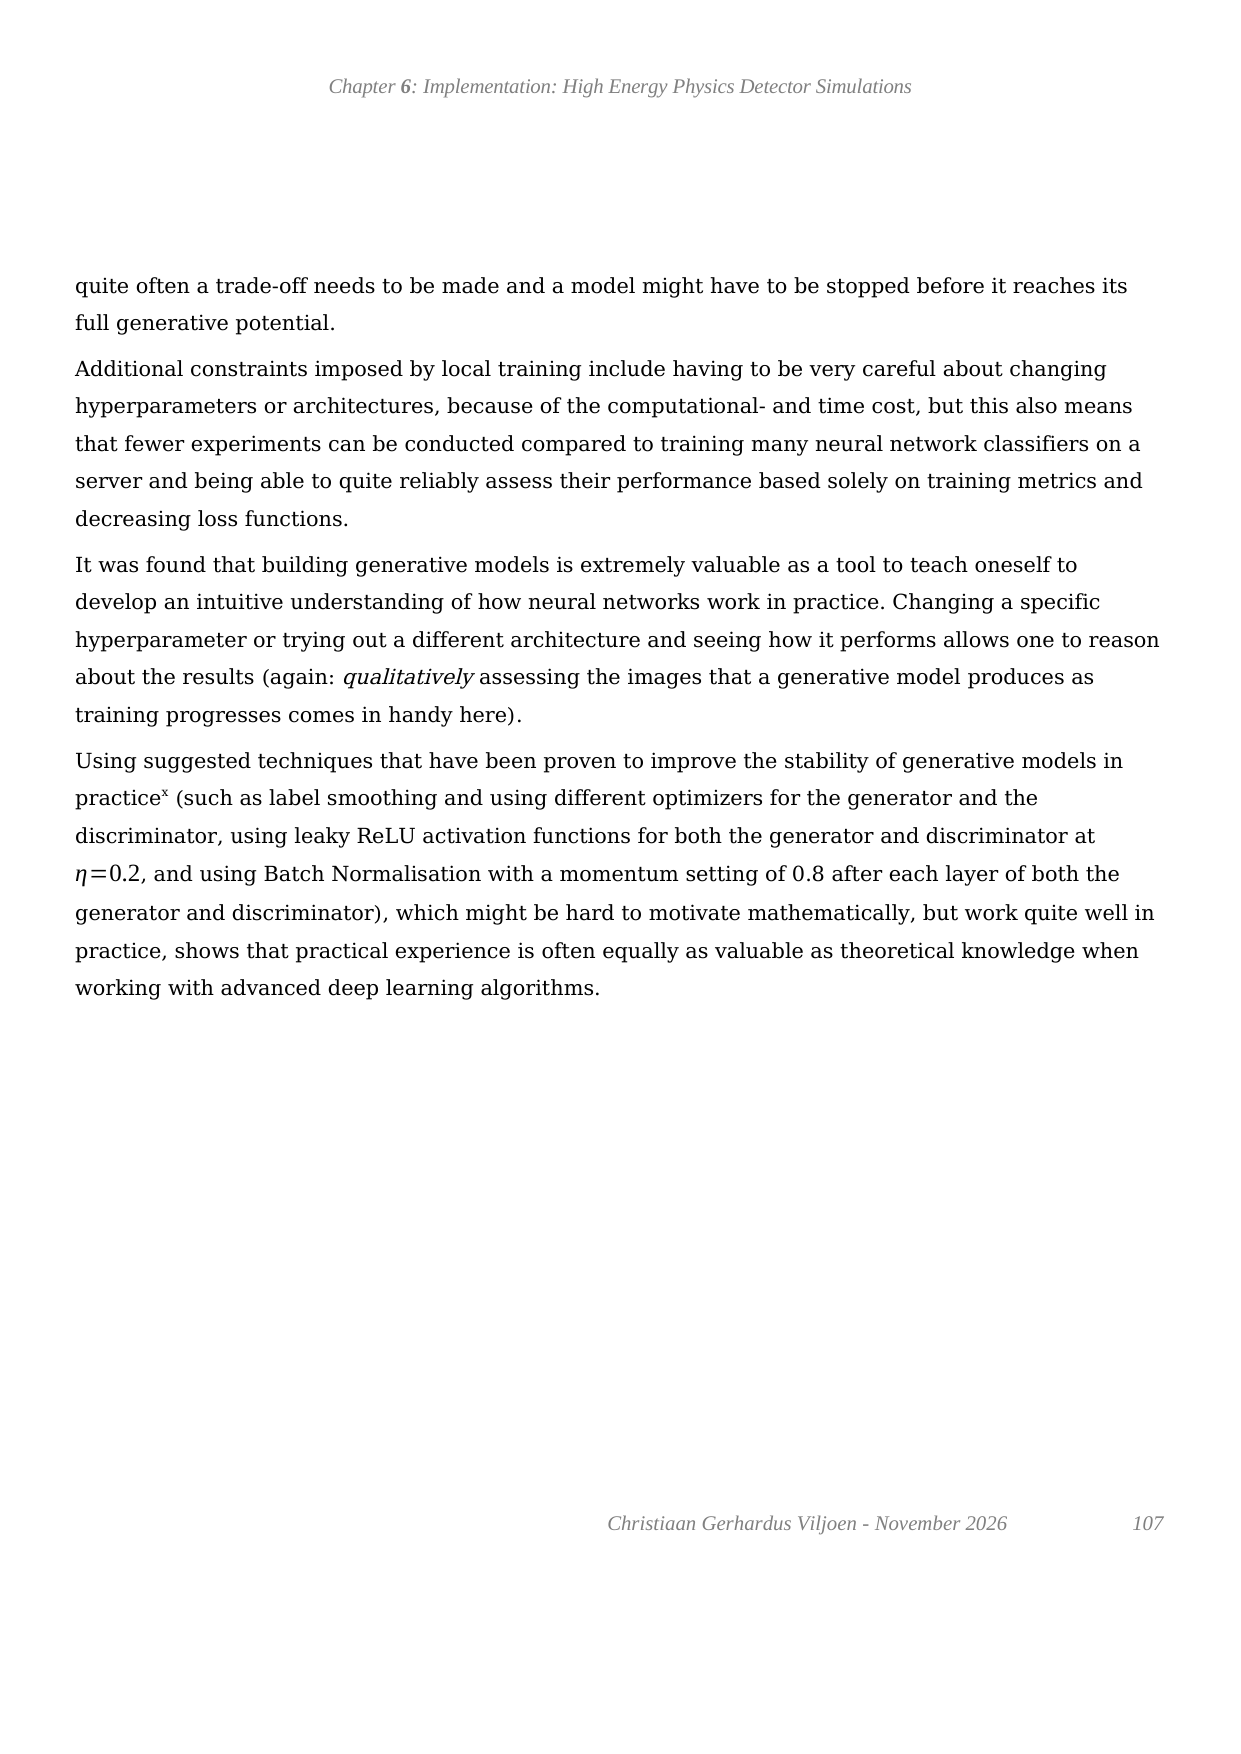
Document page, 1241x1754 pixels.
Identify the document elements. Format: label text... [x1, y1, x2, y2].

text It was found that building generative models is extremely valuable as a tool to teach oneself to develop an intuitive understanding of how neural networks work in practice. Changing a specific hyperparameter or trying out a different architecture and seeing how it performs allows one to reason about the results (again: qualitatively assessing the images that a generative model produces as training progresses comes in handy here). [75, 552, 1165, 727]
text Additional constraints imposed by local training include having to be very careful about changing hyperparameters or architectures, because of the computational- and time cost, but this also means that fewer experiments can be conducted compared to training many neural network classifiers on a server and being able to quite reliably assess their performance based solely on training metrics and decreasing loss functions. [75, 356, 1165, 531]
text Using suggested techniques that have been proven to improve the stability of generative models in practice (such as label smoothing and using different optimizers for the generator and the discriminator, using leaky ReLU activation functions for both the generator and discriminator at , and using Batch Normalisation with a momentum setting of 0.8 after each layer of both the generator and discriminator), which might be hard to motivate mathematically, but work quite well in practice, shows that practical experience is often equally as valuable as theoretical knowledge when working with advanced deep learning algorithms. [75, 747, 1165, 1000]
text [75, 272, 1165, 335]
